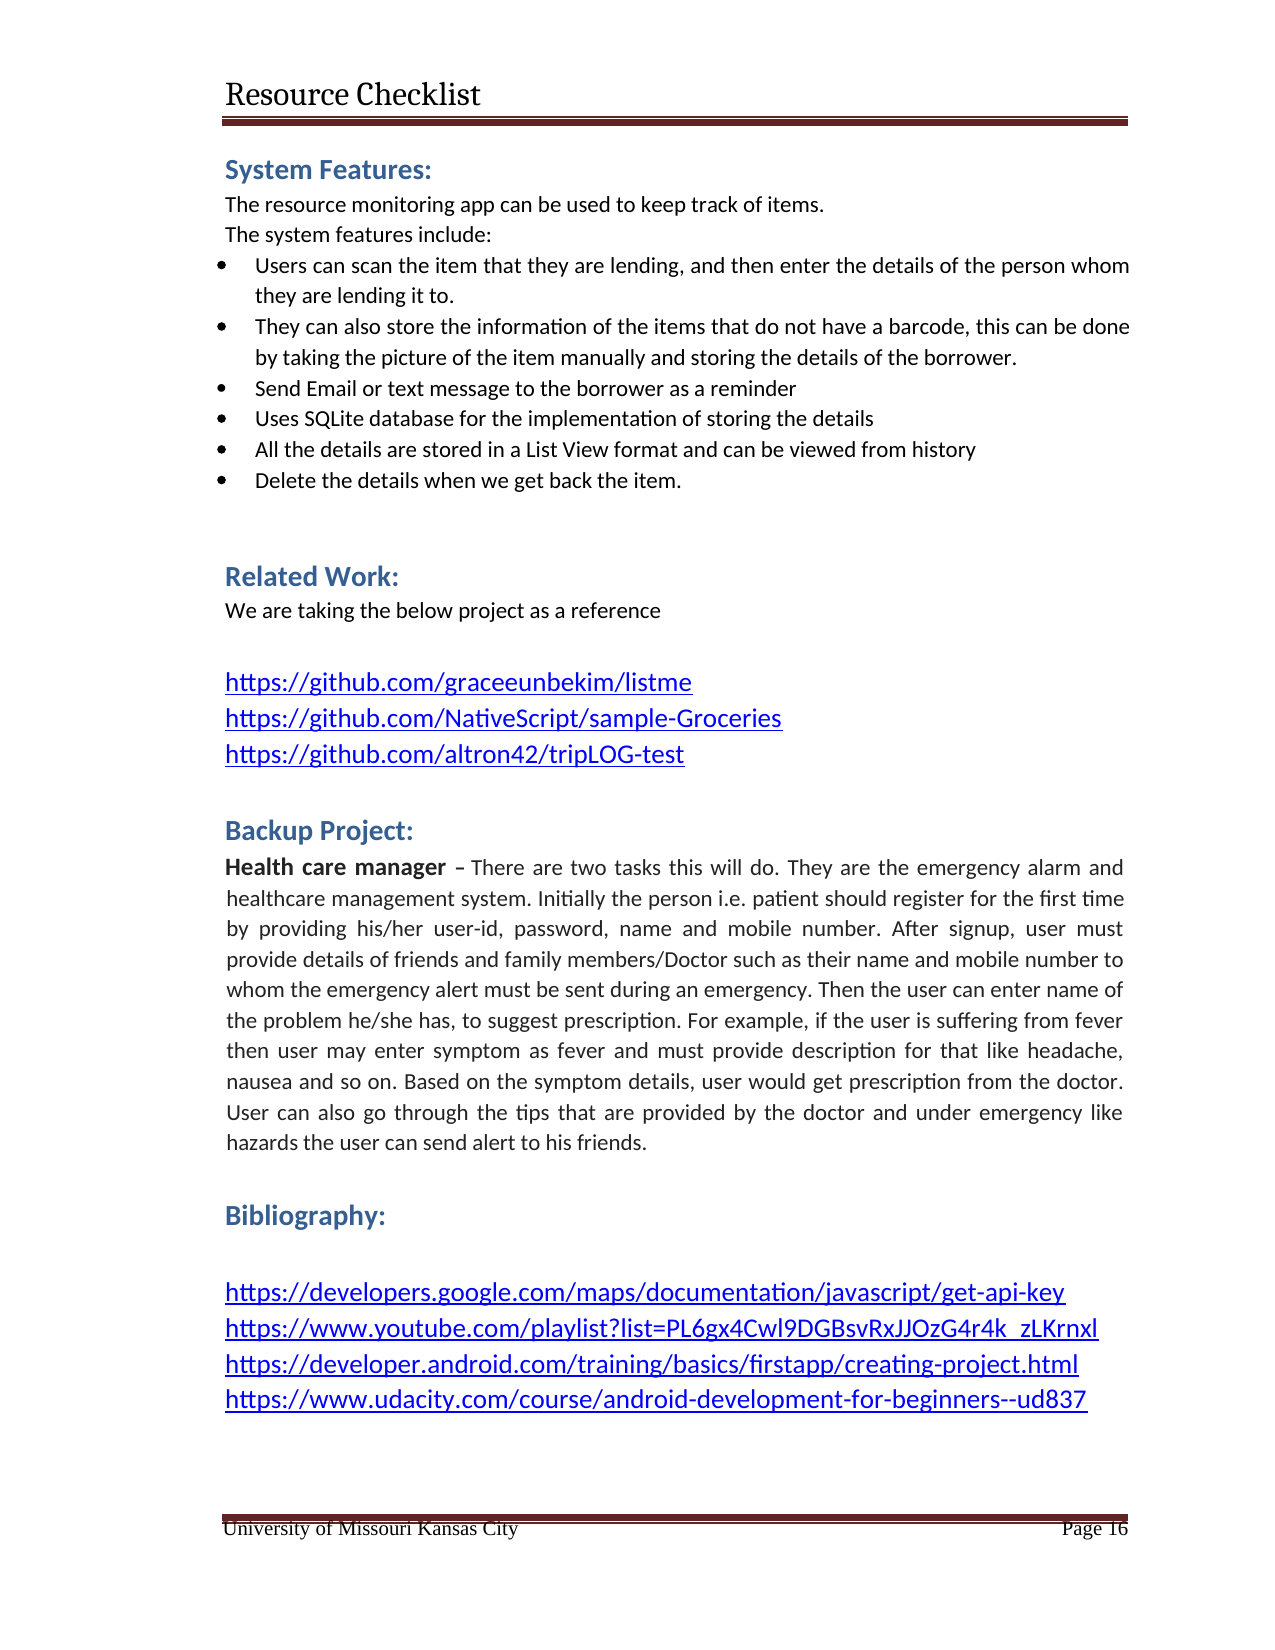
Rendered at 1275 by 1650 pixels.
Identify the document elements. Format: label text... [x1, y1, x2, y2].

text Bibliography: [225, 1197, 1126, 1233]
text https://developers.google.com/maps/documentation/javascript/get-api-key [225, 1275, 1126, 1308]
text Health care manager – There are two tasks this will do. They are the emergency alarm and healthcare management system. Initially the person i.e. patient should register for the first time by providing his/her user-id, password, name and mobile number. After signup, user must provide details of friends and family members/Doctor such as their name and mobile number to whom the emergency alert must be sent during an emergency. Then the user can enter name of the problem he/she has, to suggest prescription. For example, if the user is suffering from fever then user may enter symptom as fever and must provide description for that like headache, nausea and so on. Based on the symptom details, user would get prescription from the doctor. User can also go through the tips that are provided by the doctor and under emergency like hazards the user can send alert to his friends. [225, 881, 1126, 1156]
list Users can scan the item that they are lending, and then enter the details of the person whom they are lending it to. [217, 251, 1133, 309]
list Uses SQLite database for the implementation of storing the details [217, 404, 1133, 432]
text Related Work: [225, 558, 1126, 593]
list All the details are stored in a List View format and can be viewed from history [217, 435, 1133, 463]
list Send Email or text message to the borrower as a reminder [217, 374, 1133, 402]
list They can also store the information of the items that do not have a barcode, this can be done by taking the picture of the item manually and storing the details of the borrower. [217, 312, 1133, 371]
text https://www.udacity.com/course/android-development-for-beginners--ud837 [225, 1383, 1126, 1416]
text https://github.com/NativeScript/sample-Groceries [225, 702, 1126, 734]
list Delete the details when we get back the item. [217, 466, 1133, 494]
text Backup Project: [225, 812, 1126, 848]
text We are taking the below project as a reference [225, 596, 1126, 624]
text https://github.com/altron42/tripLOG-test [225, 737, 1126, 771]
text https://github.com/graceeunbekim/listme [225, 666, 1126, 699]
text https://developer.android.com/training/basics/firstapp/creating-project.html [225, 1347, 1126, 1380]
text The system features include: [225, 220, 1126, 248]
text System Features: [225, 151, 1126, 187]
text The resource monitoring app can be used to keep track of items. [225, 190, 1126, 218]
text https://www.youtube.com/playlist?list=PL6gx4Cwl9DGBsvRxJJOzG4r4k_zLKrnxl [225, 1311, 1126, 1344]
